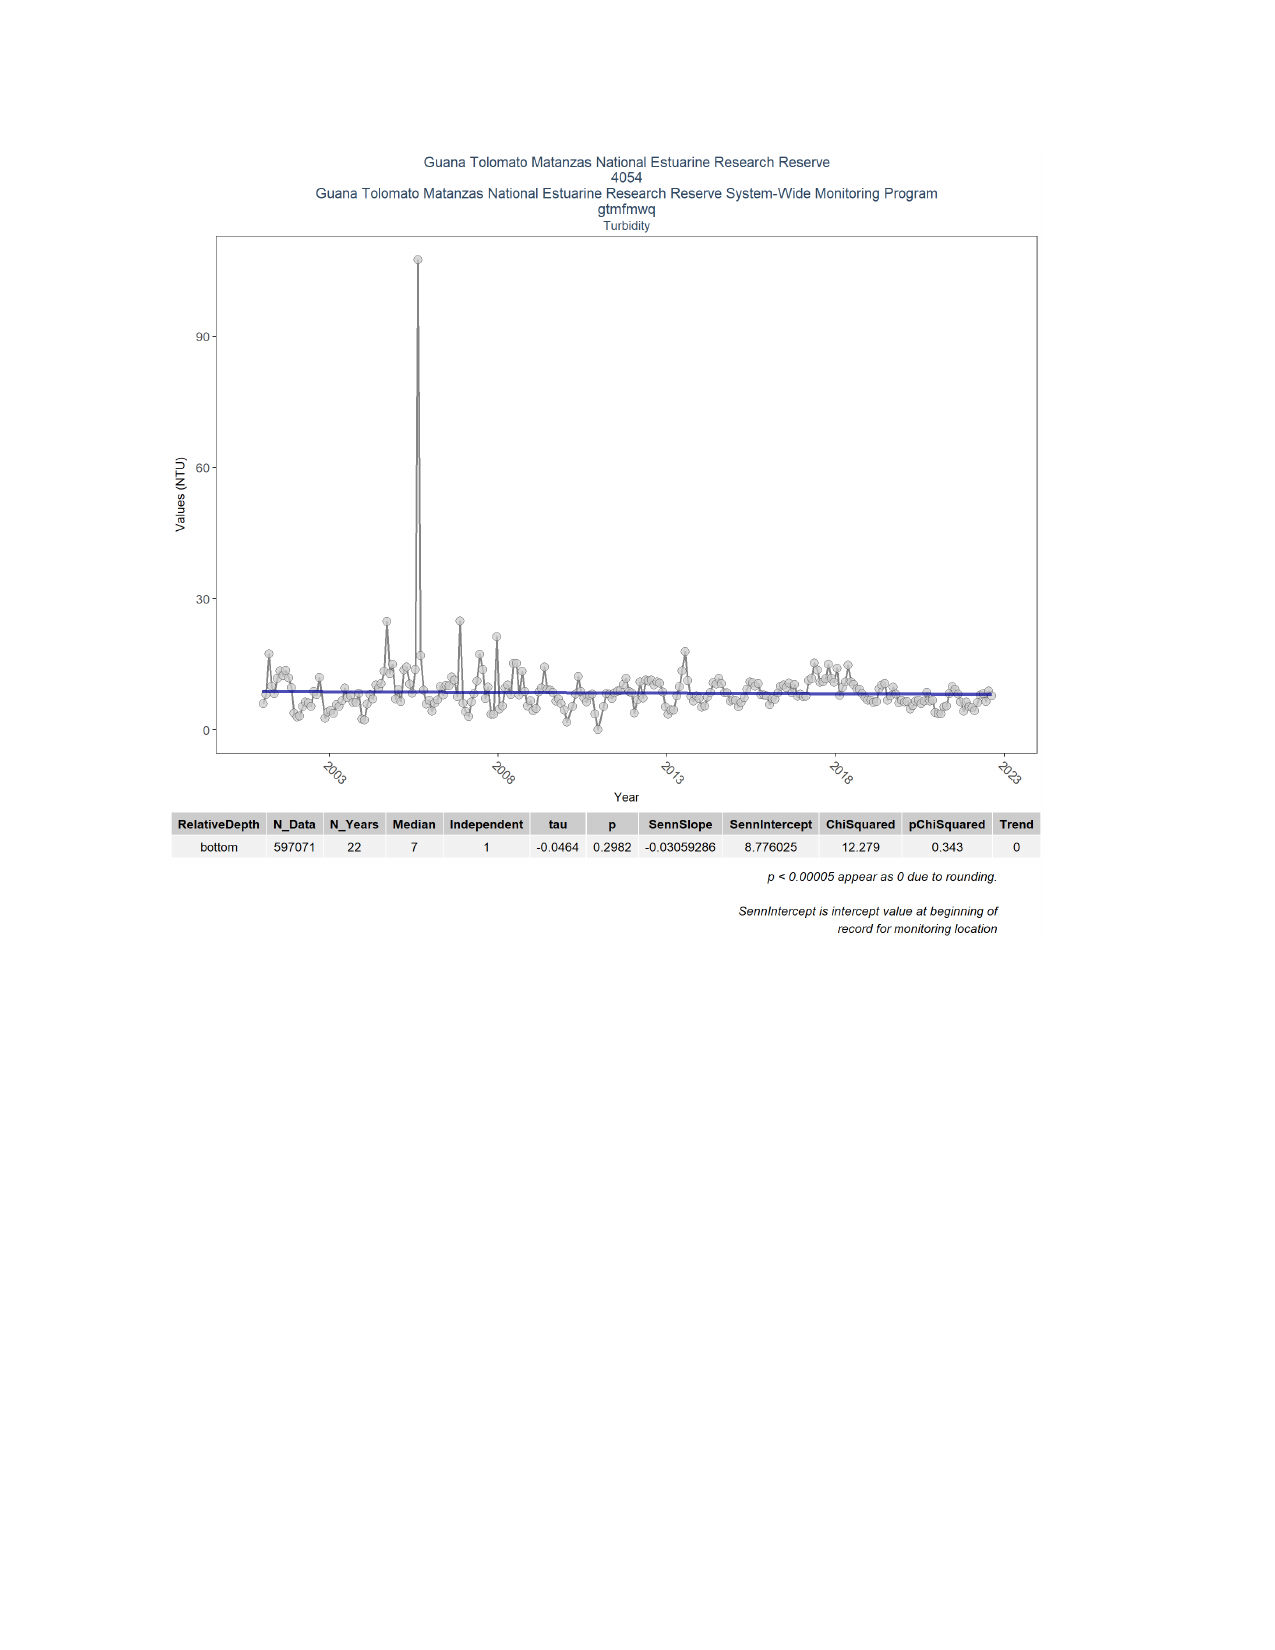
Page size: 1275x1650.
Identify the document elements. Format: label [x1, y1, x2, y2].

picture [168, 150, 1044, 938]
